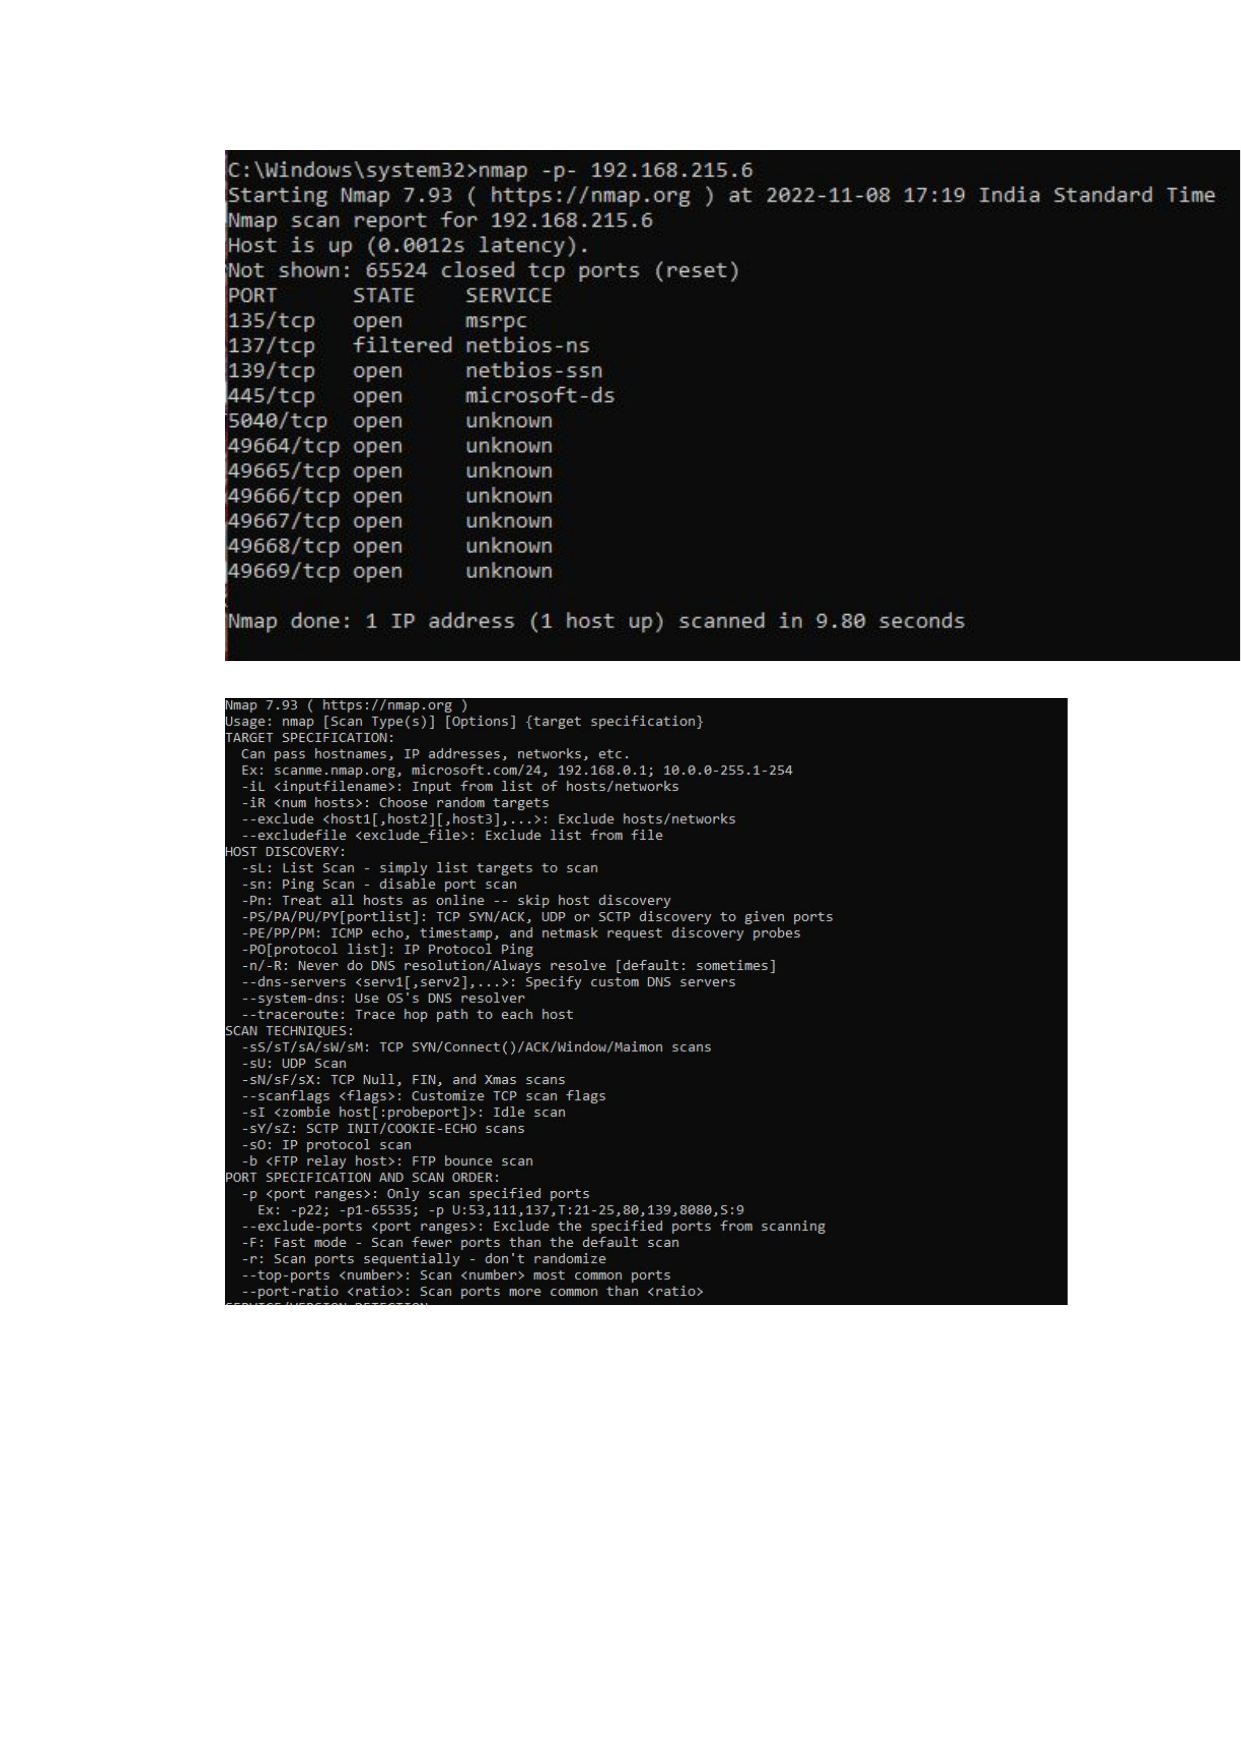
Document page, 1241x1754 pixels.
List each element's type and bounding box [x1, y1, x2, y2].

picture [225, 698, 1068, 1305]
picture [225, 150, 1241, 661]
